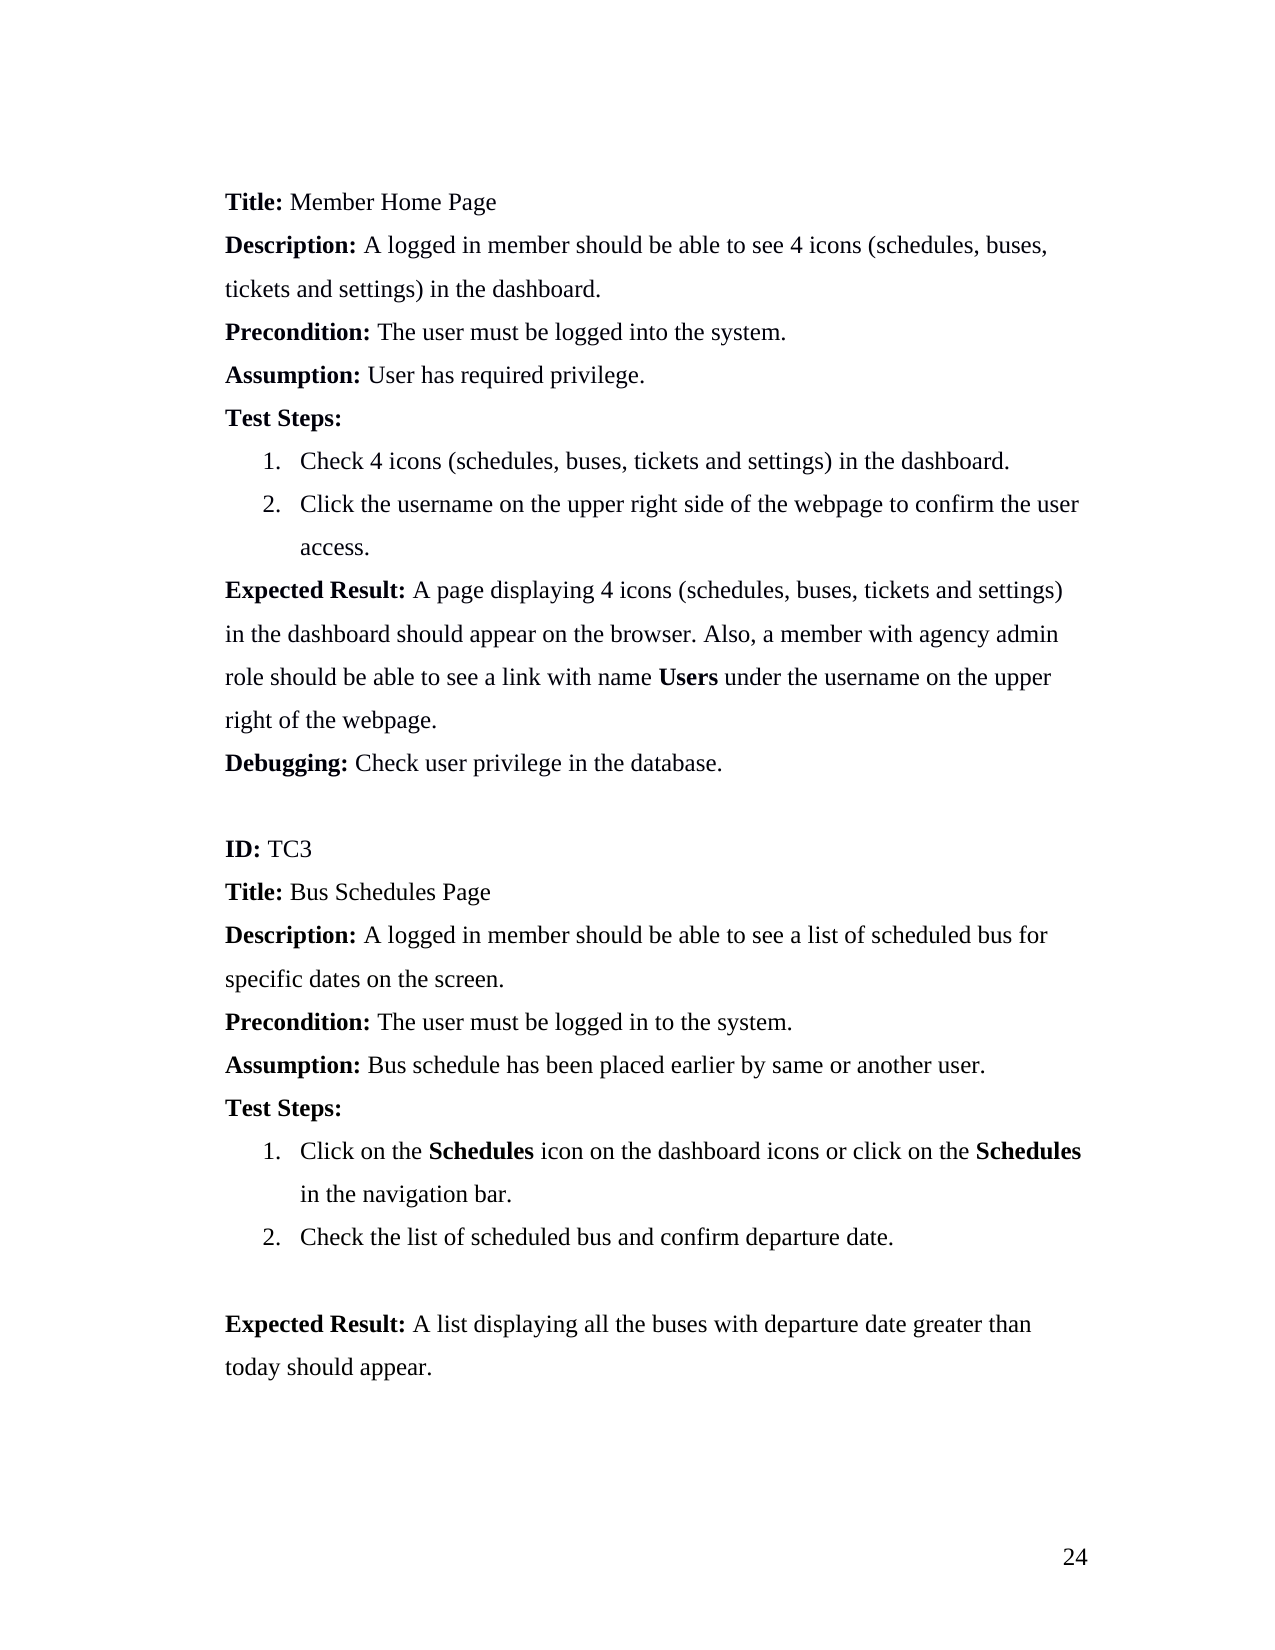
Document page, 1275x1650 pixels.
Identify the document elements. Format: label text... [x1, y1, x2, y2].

text Test Steps: [225, 1093, 1087, 1122]
text Assumption: Bus schedule has been placed earlier by same or another user. [225, 1050, 1087, 1079]
list Click on the Schedules icon on the dashboard icons or click on the Schedules in the navigation bar. [262, 1136, 1087, 1208]
list Check the list of scheduled bus and confirm departure date. [262, 1222, 1087, 1251]
text Description: A logged in member should be able to see 4 icons (schedules, buses, tickets and settings) in the dashboard. [225, 231, 1087, 302]
text Expected Result: A page displaying 4 icons (schedules, buses, tickets and settings) in the dashboard should appear on the browser. Also, a member with agency admin role should be able to see a link with name Users under the username on the upper right of the webpage. [225, 576, 1087, 734]
list Click the username on the upper right side of the webpage to confirm the user access. [262, 489, 1087, 561]
text Expected Result: A list displaying all the buses with departure date greater than today should appear. [225, 1309, 1087, 1381]
text Precondition: The user must be logged into the system. [225, 317, 1087, 346]
text Assumption: User has required privilege. [225, 360, 1087, 389]
text ID: TC3 [225, 834, 1087, 863]
text Title: Member Home Page [225, 187, 1087, 216]
text Title: Bus Schedules Page [225, 877, 1087, 906]
list Check 4 icons (schedules, buses, tickets and settings) in the dashboard. [262, 446, 1087, 475]
text Precondition: The user must be logged in to the system. [225, 1007, 1087, 1036]
text Debugging: Check user privilege in the database. [225, 748, 1087, 777]
text Test Steps: [225, 403, 1087, 432]
text Description: A logged in member should be able to see a list of scheduled bus for specific dates on the screen. [225, 921, 1087, 992]
